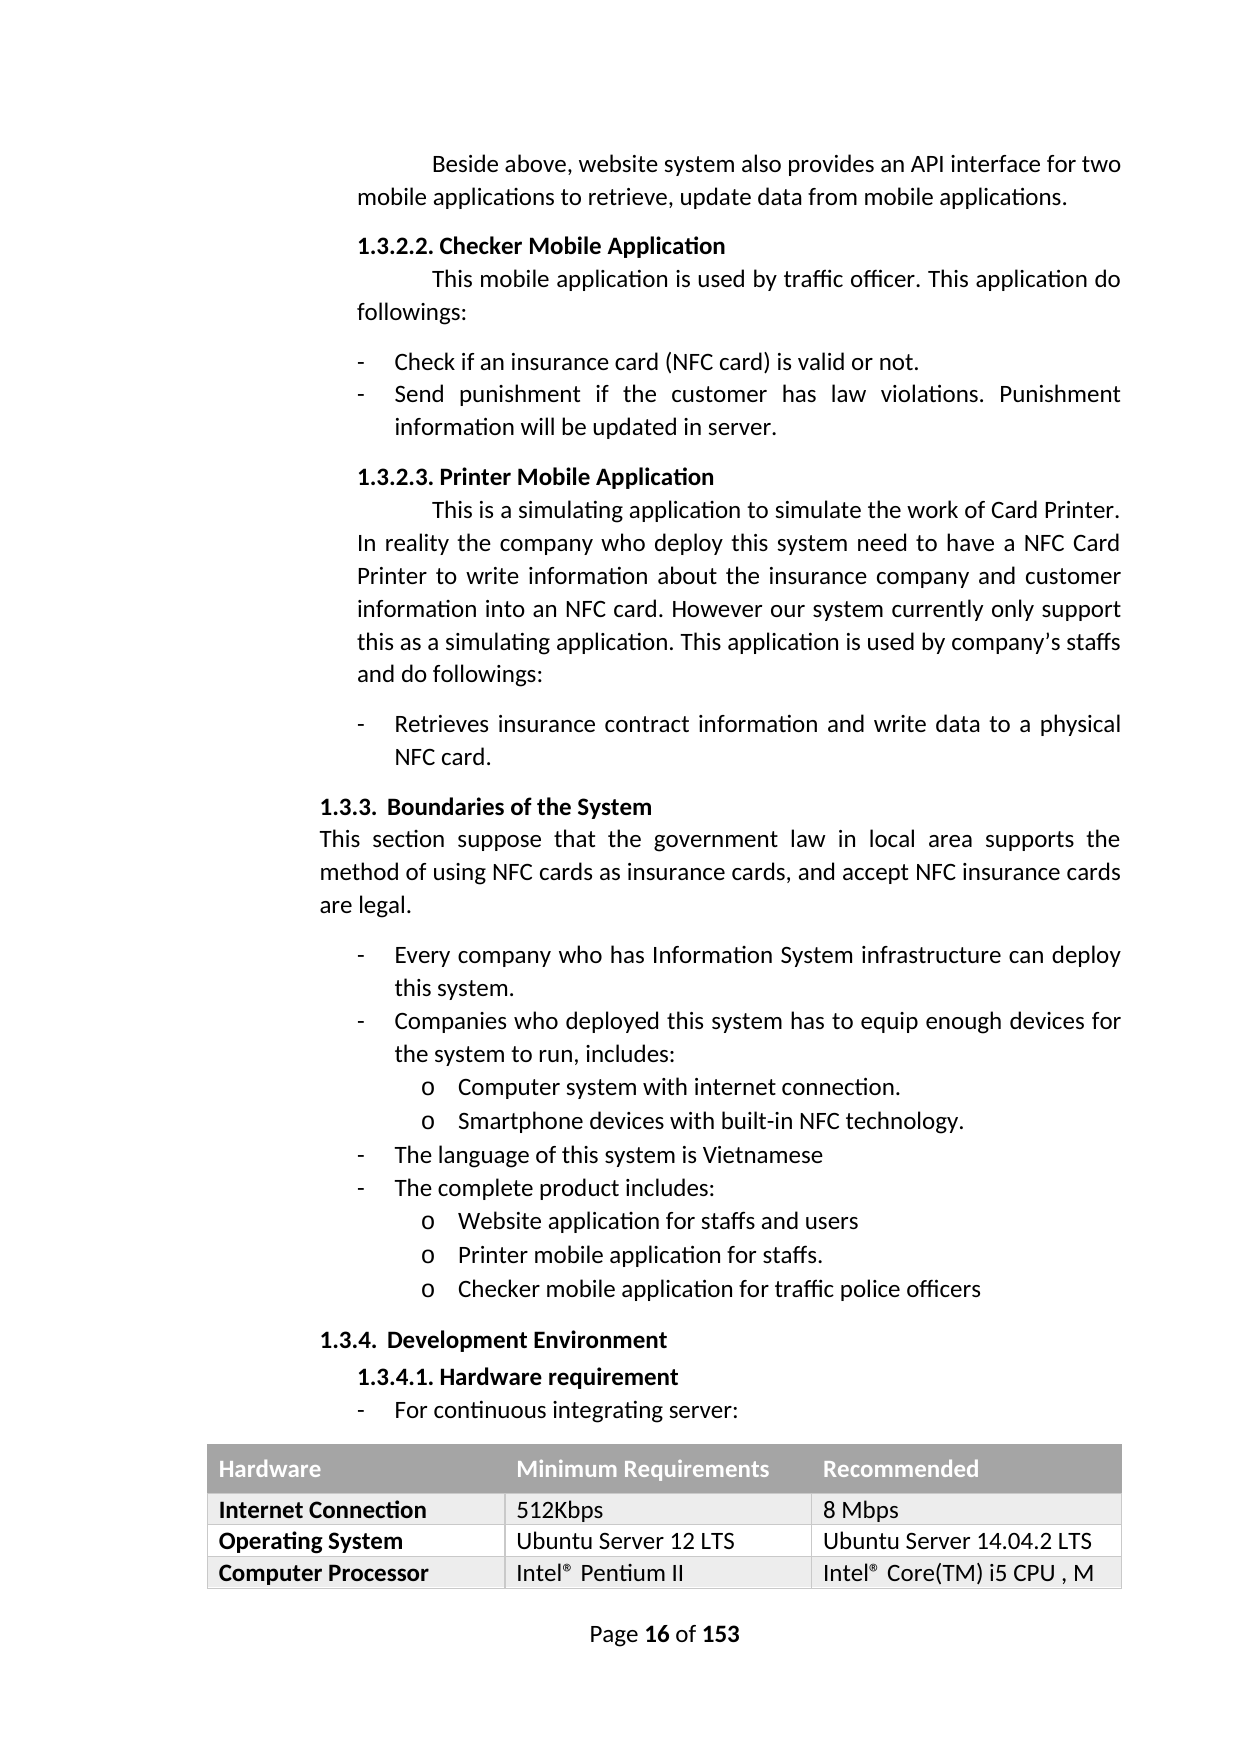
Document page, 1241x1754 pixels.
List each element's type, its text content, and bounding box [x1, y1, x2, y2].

table_cell Computer Processor [208, 1557, 504, 1587]
table_header Recommended [812, 1445, 1121, 1493]
list The complete product includes: [357, 1172, 1122, 1203]
table_cell 8 Mbps [812, 1494, 1121, 1524]
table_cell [812, 1557, 1121, 1587]
table_cell 512Kbps [506, 1494, 811, 1524]
list Check if an insurance card (NFC card) is valid or not. [357, 346, 1122, 376]
table_cell Intel® Pentium II [506, 1557, 811, 1587]
table_cell Internet Connection [208, 1494, 504, 1524]
list Checker mobile application for traffic police officers [420, 1273, 1122, 1305]
text This section suppose that the government law in local area supports the method of using NFC cards as insurance cards, and accept NFC insurance cards are legal. [319, 823, 1122, 920]
list Every company who has Information System infrastructure can deploy this system. [357, 939, 1122, 1002]
list Smartphone devices with built-in NFC technology. [420, 1105, 1122, 1137]
subtitle Boundaries of the System [319, 791, 1122, 821]
list For continuous integrating server: [357, 1394, 1122, 1425]
text This is a simulating application to simulate the work of Card Printer. In reality the company who deploy this system need to have a NFC Card Printer to write information about the insurance company and customer information into an NFC card. However our system currently only support this as a simulating application. This application is used by company’s staffs and do followings: [357, 494, 1122, 689]
subtitle Hardware requirement [357, 1362, 1122, 1392]
list Send punishment if the customer has law violations. Punishment information will be updated in server. [357, 378, 1122, 442]
subtitle Checker Mobile Application [357, 230, 1122, 261]
list Computer system with internet connection. [420, 1071, 1122, 1102]
text This mobile application is used by traffic officer. This application do followings: [357, 263, 1122, 327]
list Printer mobile application for staffs. [420, 1239, 1122, 1271]
list Website application for staffs and users [420, 1205, 1122, 1237]
table_cell Ubuntu Server 14.04.2 LTS [812, 1525, 1121, 1556]
table_cell Ubuntu Server 12 LTS [506, 1525, 811, 1556]
subtitle Printer Mobile Application [357, 461, 1122, 492]
list Retrieves insurance contract information and write data to a physical NFC card. [357, 708, 1122, 772]
table_cell Operating System [208, 1525, 504, 1556]
table_header Minimum Requirements [506, 1445, 811, 1493]
subtitle Development Environment [319, 1324, 1122, 1355]
list The language of this system is Vietnamese [357, 1139, 1122, 1170]
text Beside above, website system also provides an API interface for two mobile applications to retrieve, update data from mobile applications. [357, 148, 1122, 211]
table_header Hardware [208, 1445, 504, 1493]
list Companies who deployed this system has to equip enough devices for the system to run, includes: [357, 1005, 1122, 1068]
